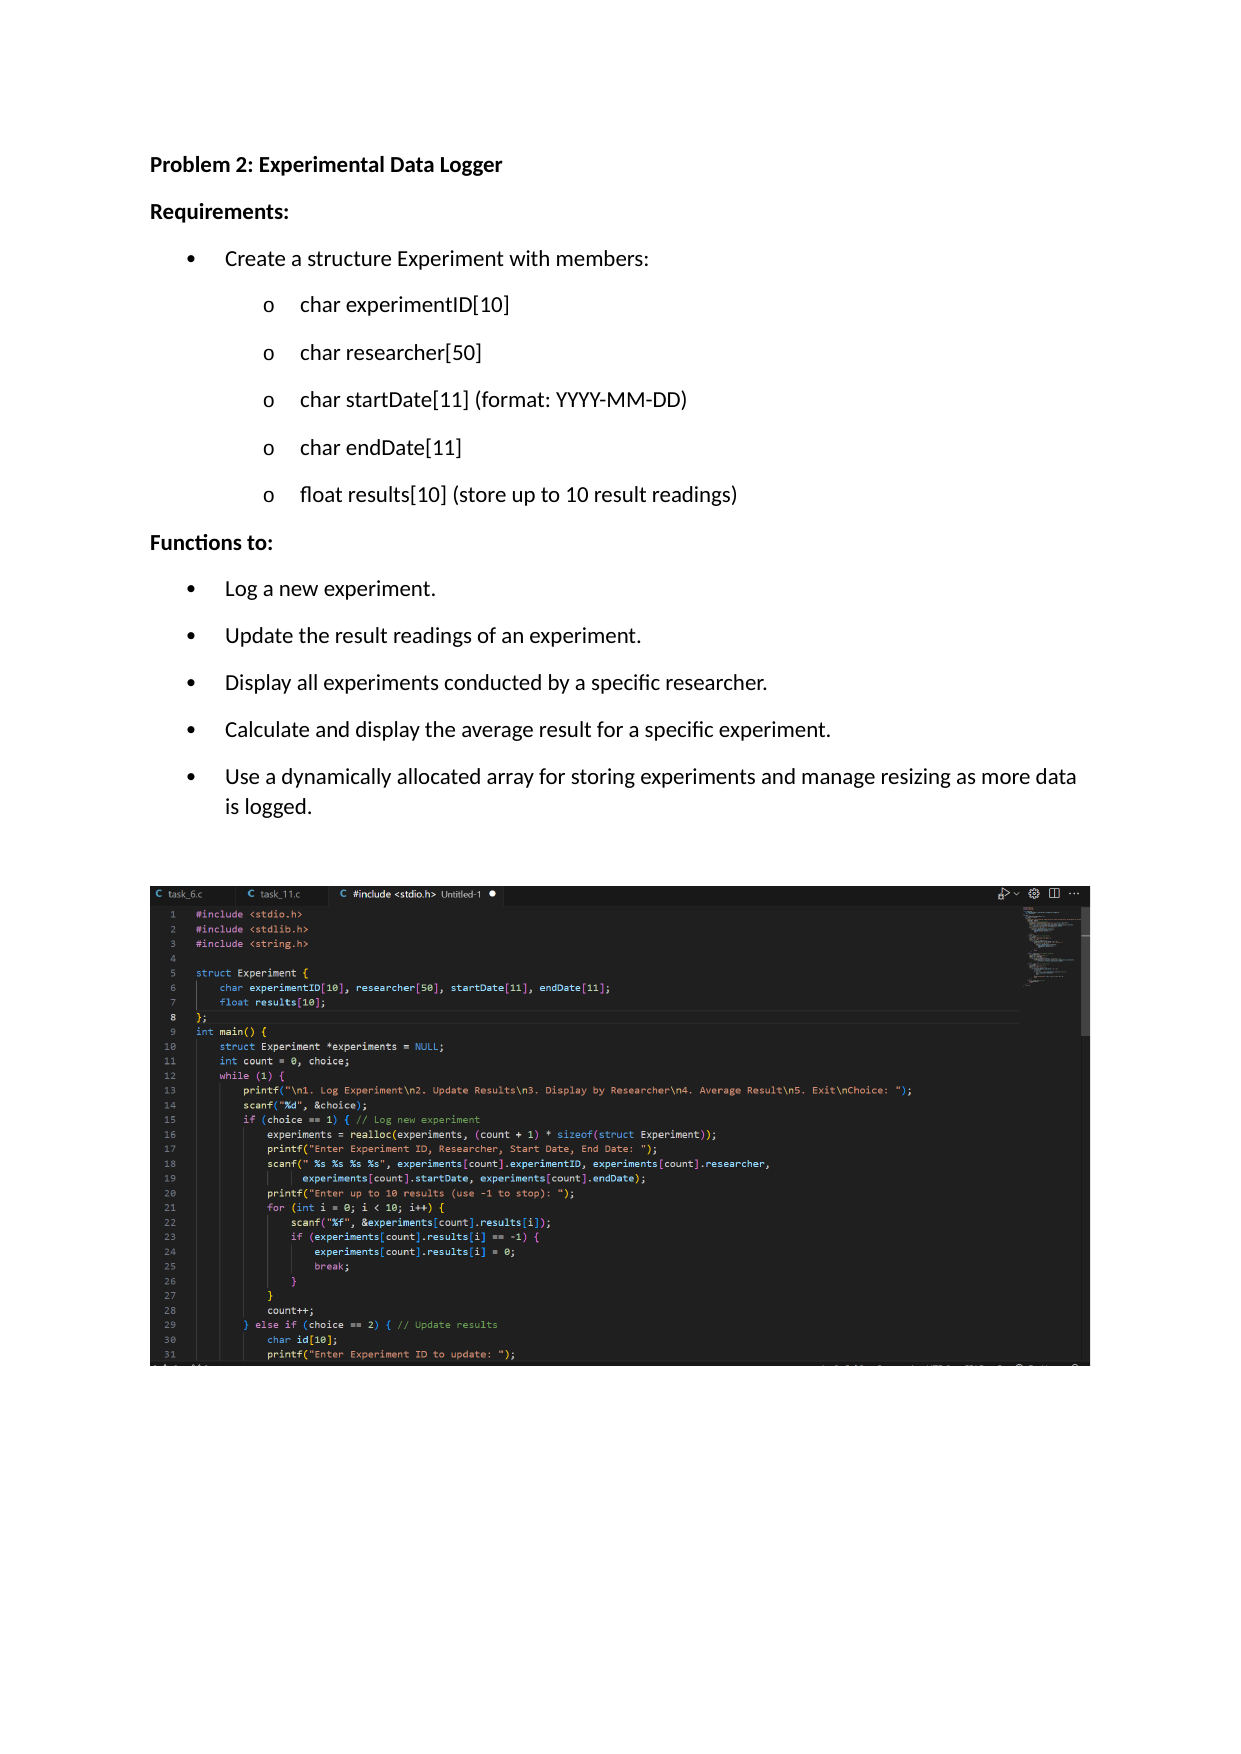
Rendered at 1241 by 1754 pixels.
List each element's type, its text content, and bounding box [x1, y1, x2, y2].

list Display all experiments conducted by a specific researcher. [187, 668, 1090, 696]
list Create a structure Experiment with members: [187, 244, 1090, 272]
list char researcher[50] [262, 338, 1090, 367]
picture [150, 886, 1091, 1366]
list Log a new experiment. [187, 574, 1090, 602]
list float results[10] (store up to 10 result readings) [262, 480, 1090, 509]
text Functions to: [150, 528, 1090, 556]
list Use a dynamically allocated array for storing experiments and manage resizing as more data is logged. [187, 762, 1090, 820]
text Problem 2: Experimental Data Logger [150, 150, 1090, 178]
list char experimentID[10] [262, 291, 1090, 319]
list Calculate and display the average result for a specific experiment. [187, 715, 1090, 743]
list char startDate[11] (format: YYYY-MM-DD) [262, 385, 1090, 414]
text Requirements: [150, 197, 1090, 225]
list char endDate[11] [262, 433, 1090, 461]
list Update the result readings of an experiment. [187, 621, 1090, 649]
